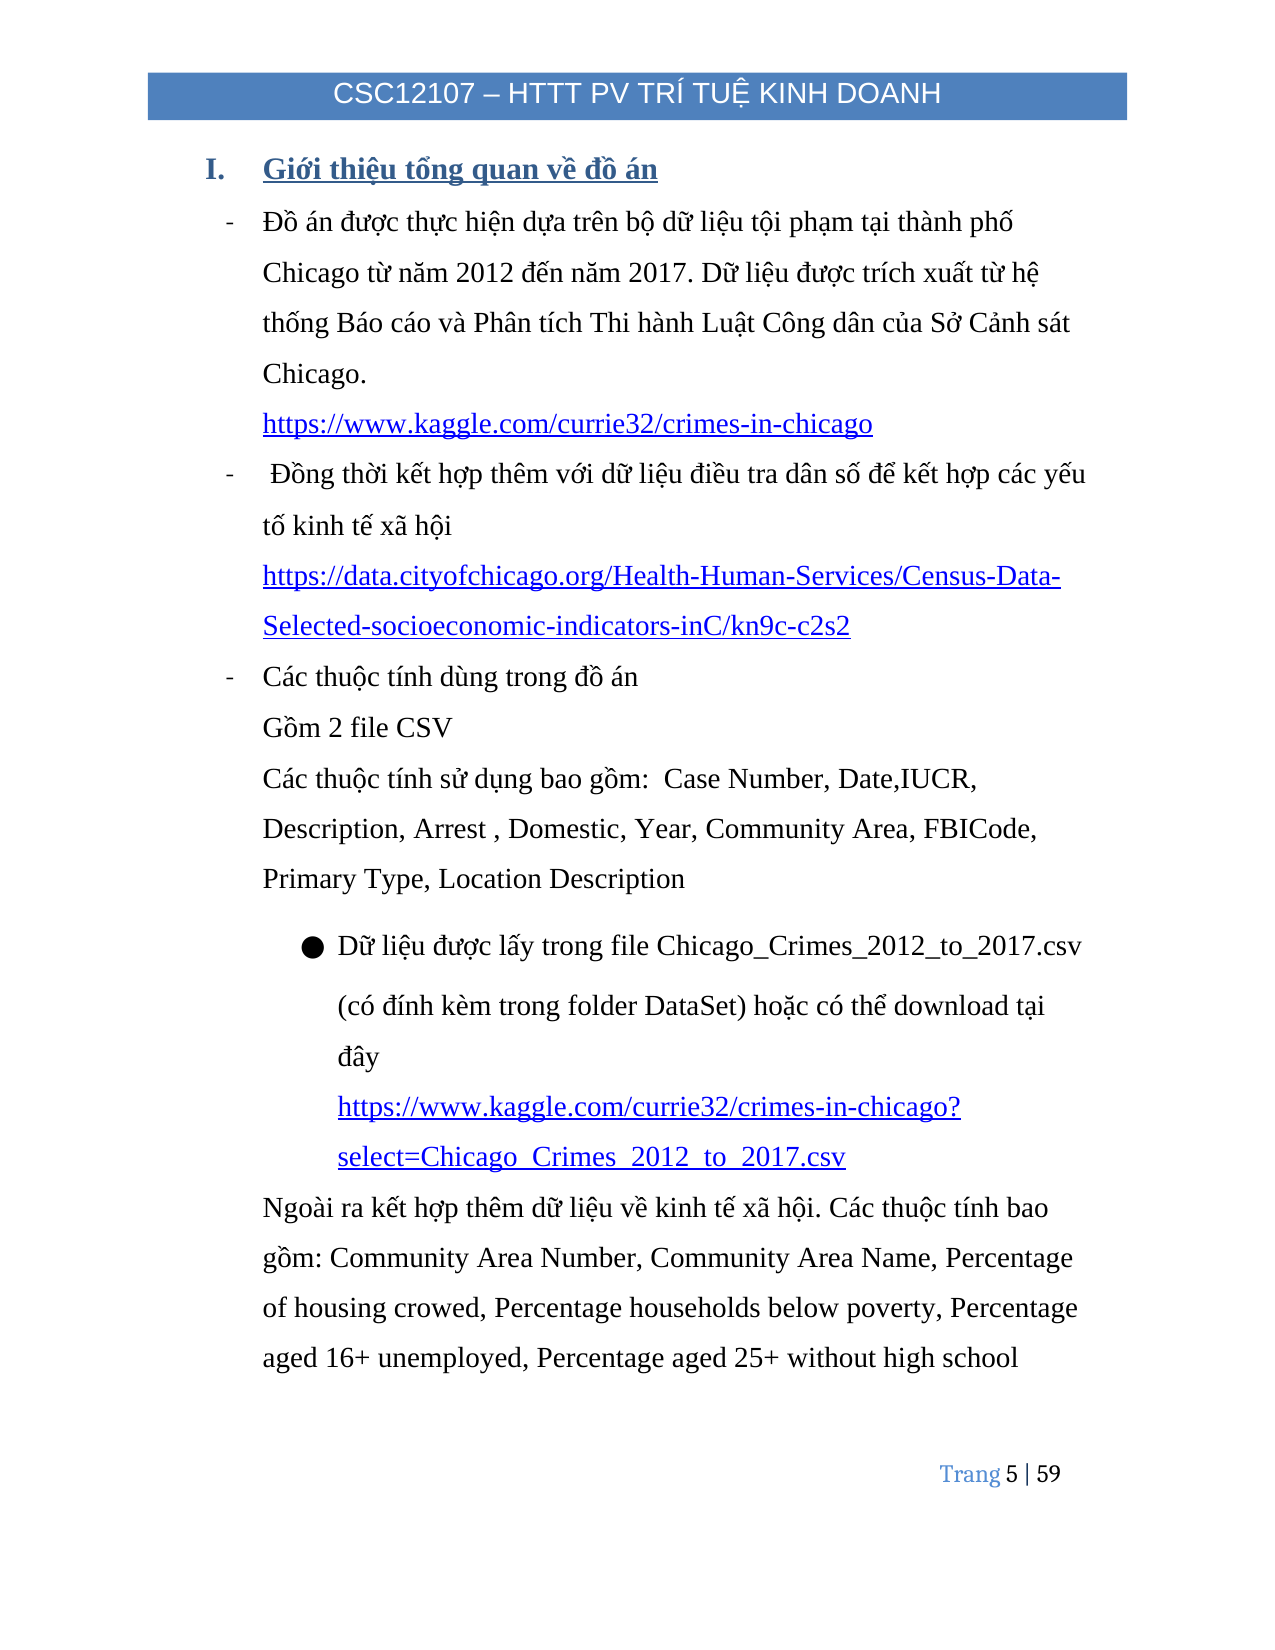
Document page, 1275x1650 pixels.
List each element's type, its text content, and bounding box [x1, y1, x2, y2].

text Gồm 2 file CSV [262, 711, 1087, 744]
list Các thuộc tính dùng trong đồ án [225, 659, 1087, 693]
list Đồ án được thực hiện dựa trên bộ dữ liệu tội phạm tại thành phố Chicago từ năm 2012 đến năm 2017. Dữ liệu được trích xuất từ hệ thống Báo cáo và Phân tích Thi hành Luật Công dân của Sở Cảnh sát Chicago. [225, 204, 1087, 389]
subtitle Giới thiệu tổng quan về đồ án [225, 150, 1087, 186]
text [262, 1190, 1087, 1374]
text https://data.cityofchicago.org/Health-Human-Services/Census-Data-Selected-socioeconomic-indicators-inC/kn9c-c2s2 [262, 558, 1087, 642]
list Dữ liệu được lấy trong file Chicago_Crimes_2012_to_2017.csv (có đính kèm trong folder DataSet) hoặc có thể download tại đây [300, 912, 1087, 1072]
text https://www.kaggle.com/currie32/crimes-in-chicago [262, 406, 1087, 440]
text Các thuộc tính sử dụng bao gồm: Case Number, Date,IUCR, Description, Arrest , Domestic, Year, Community Area, FBICode, Primary Type, Location Description [262, 761, 1087, 895]
text https://www.kaggle.com/currie32/crimes-in-chicago?select=Chicago_Crimes_2012_to_2017.csv [337, 1089, 1087, 1173]
list Đồng thời kết hợp thêm với dữ liệu điều tra dân số để kết hợp các yếu tố kinh tế xã hội [225, 456, 1087, 541]
